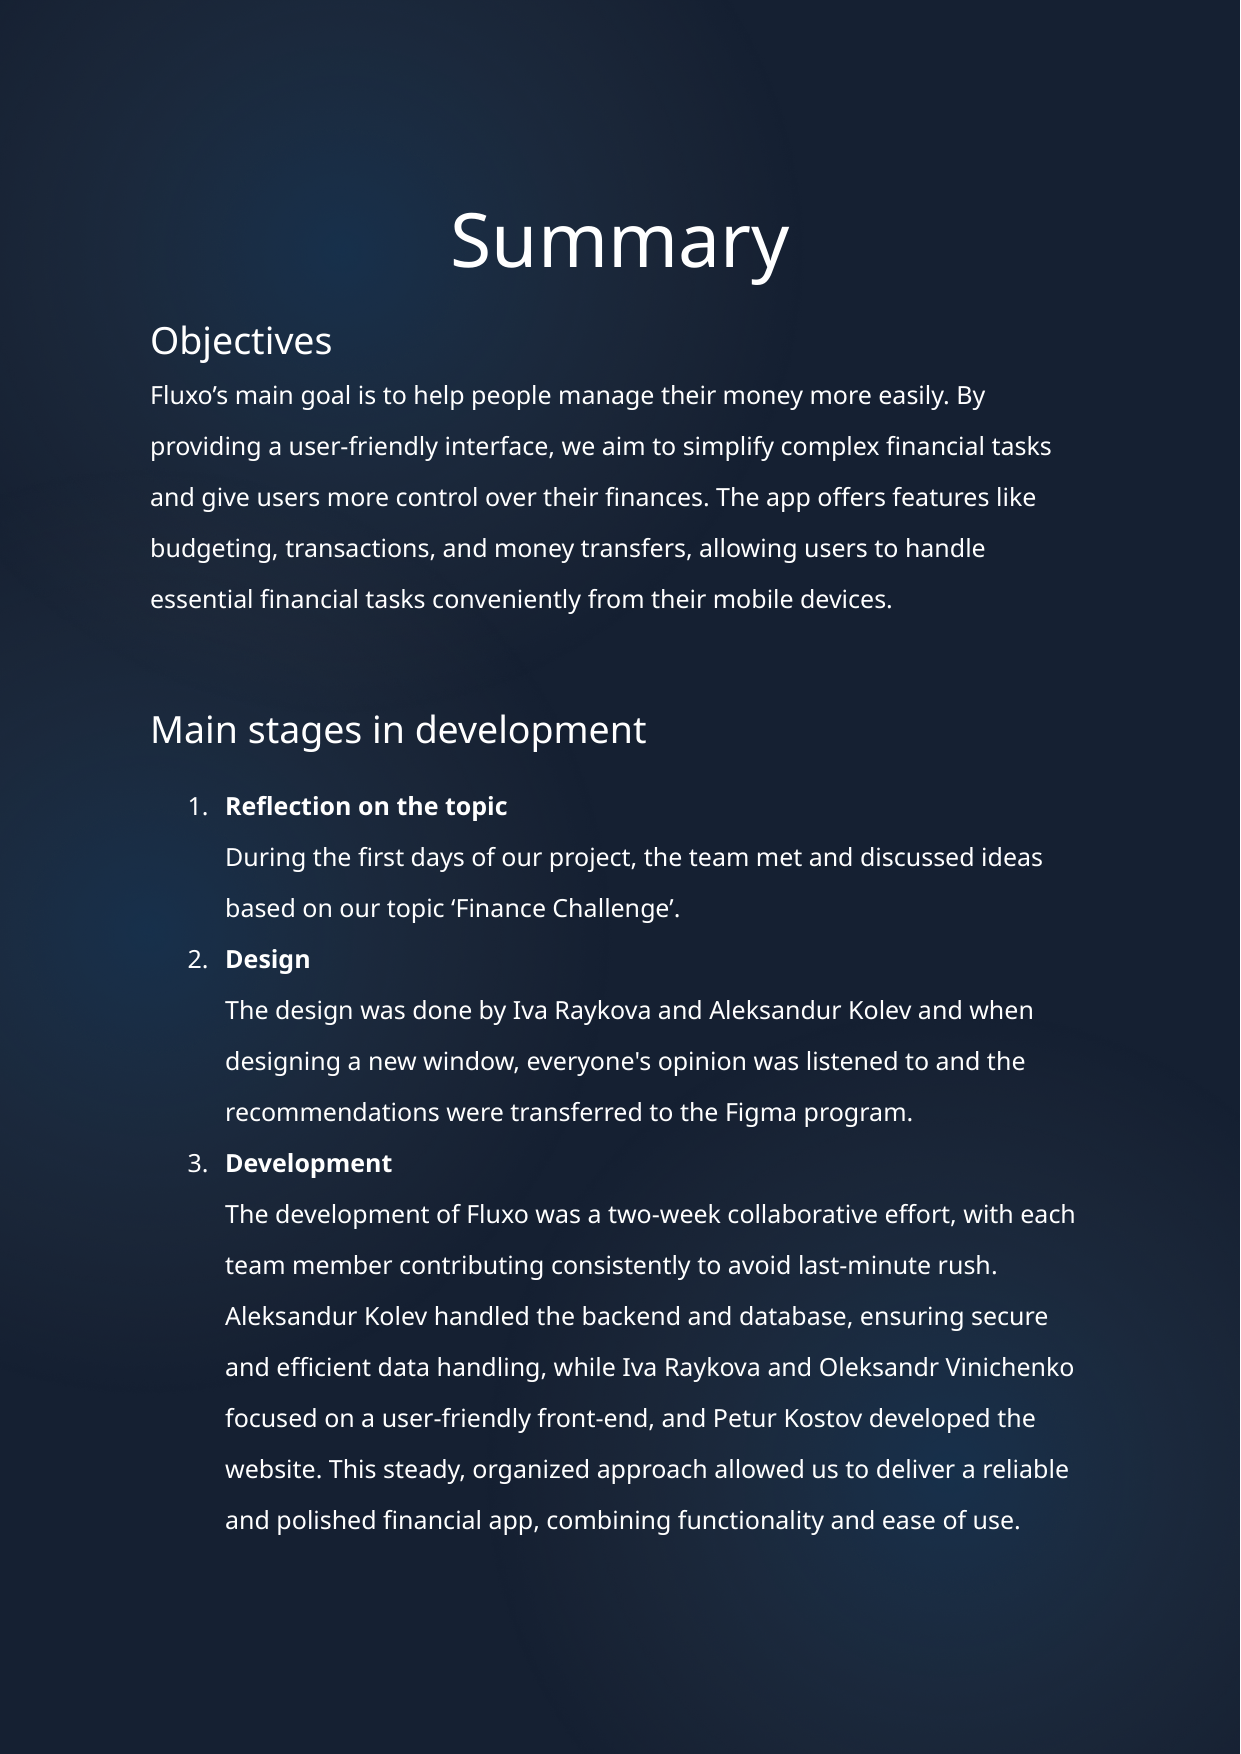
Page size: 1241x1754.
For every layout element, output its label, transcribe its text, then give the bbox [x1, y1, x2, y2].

list Development The development of Fluxo was a two-week collaborative effort, with each team member contributing consistently to avoid last-minute rush. Aleksandur Kolev handled the backend and database, ensuring secure and efficient data handling, while Iva Raykova and Oleksandr Vinichenko focused on a user-friendly front-end, and Petur Kostov developed the website. This steady, organized approach allowed us to deliver a reliable and polished financial app, combining functionality and ease of use. [187, 1145, 1090, 1537]
subtitle Summary [150, 187, 1090, 290]
subtitle Objectives [150, 314, 1090, 366]
subtitle Main stages in development [150, 703, 1090, 754]
text Fluxo’s main goal is to help people manage their money more easily. By providing a user-friendly interface, we aim to simplify complex financial tasks and give users more control over their finances. The app offers features like budgeting, transactions, and money transfers, allowing users to handle essential financial tasks conveniently from their mobile devices. [150, 378, 1090, 616]
list Design The design was done by Iva Raykova and Aleksandur Kolev and when designing a new window, everyone's opinion was listened to and the recommendations were transferred to the Figma program. [187, 941, 1090, 1128]
picture [0, 0, 1241, 1754]
list Reflection on the topic During the first days of our project, the team met and discussed ideas based on our topic ‘Finance Challenge’. [187, 788, 1090, 924]
